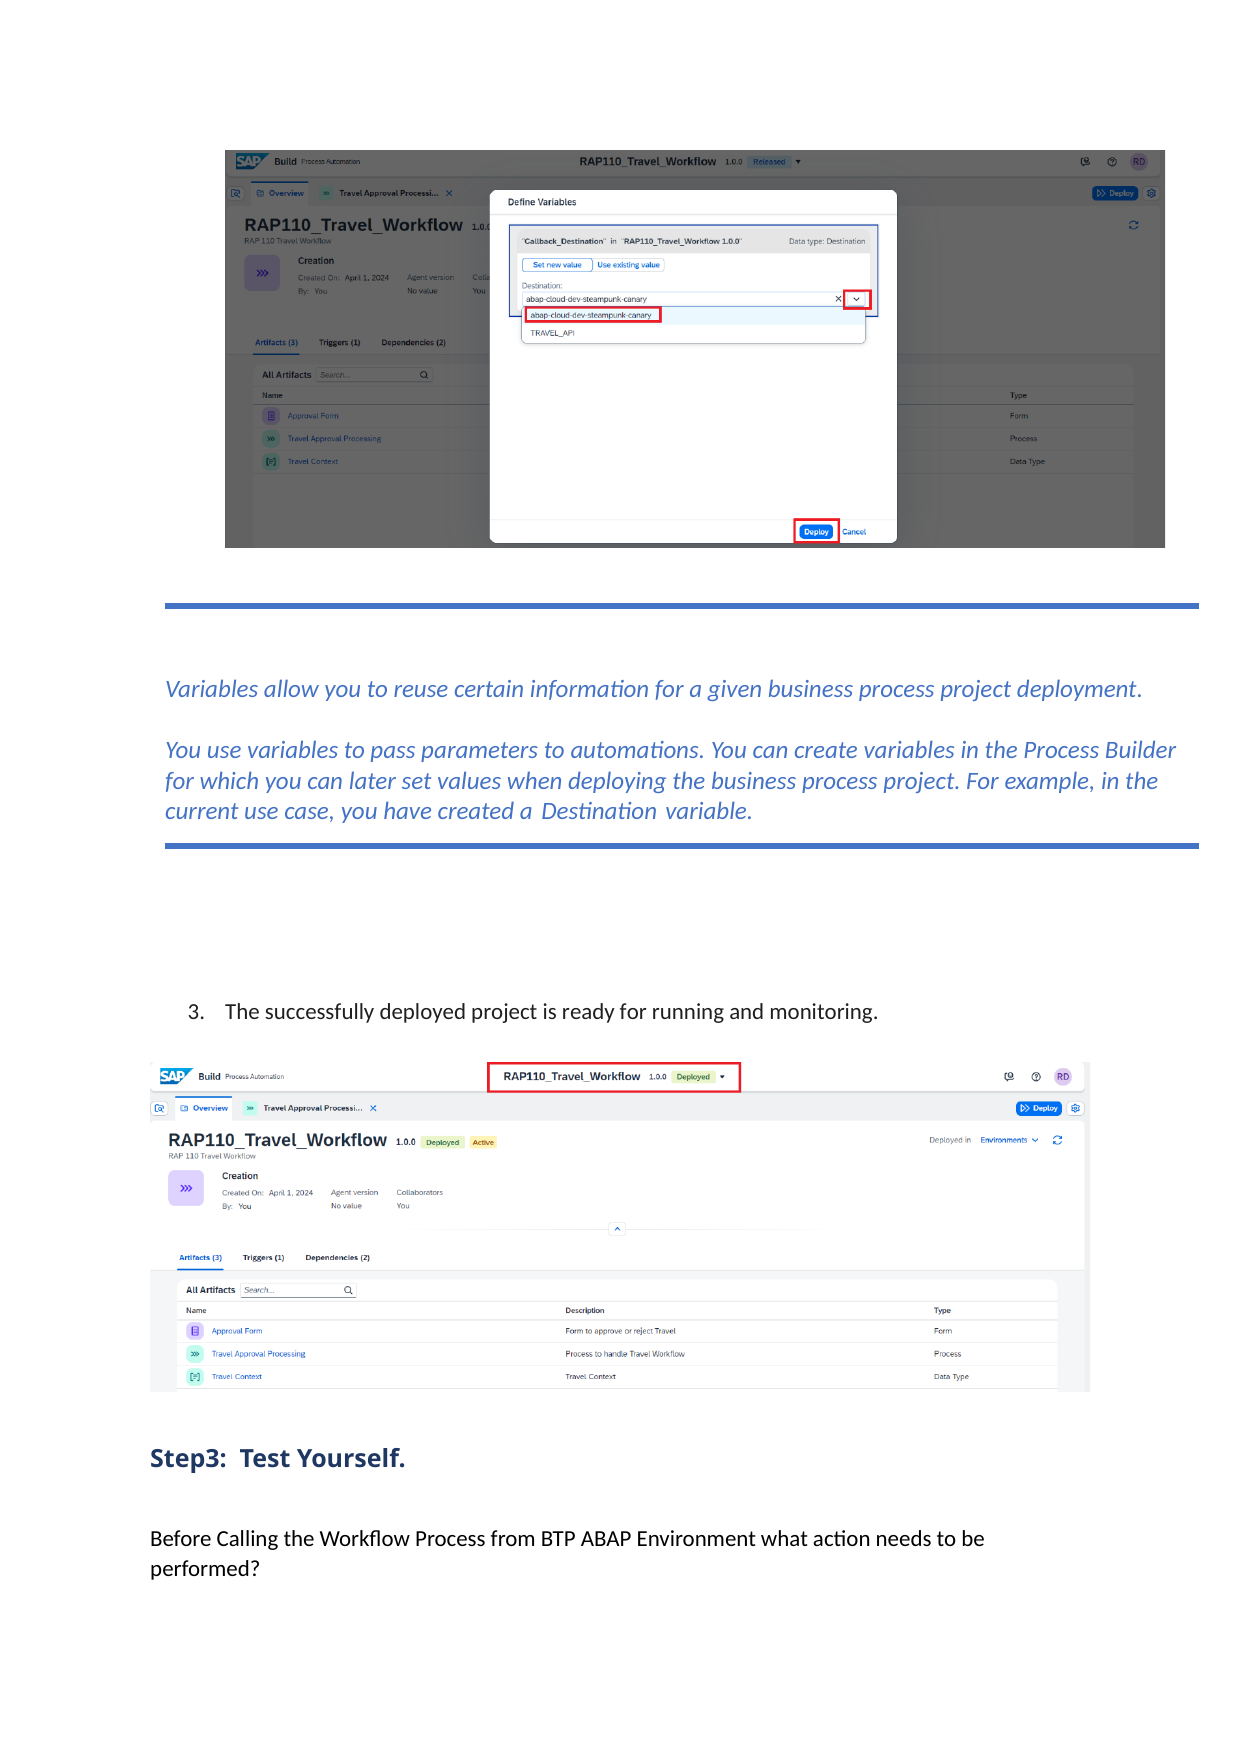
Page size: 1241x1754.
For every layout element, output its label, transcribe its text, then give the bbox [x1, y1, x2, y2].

subtitle Step3: Test Yourself. [150, 1440, 1090, 1474]
picture [150, 1062, 1091, 1392]
list The successfully deployed project is ready for running and monitoring. [187, 987, 1090, 1025]
text Before Calling the Workflow Process from BTP ABAP Environment what action needs to be performed? [150, 1524, 1090, 1582]
picture [225, 150, 1166, 548]
